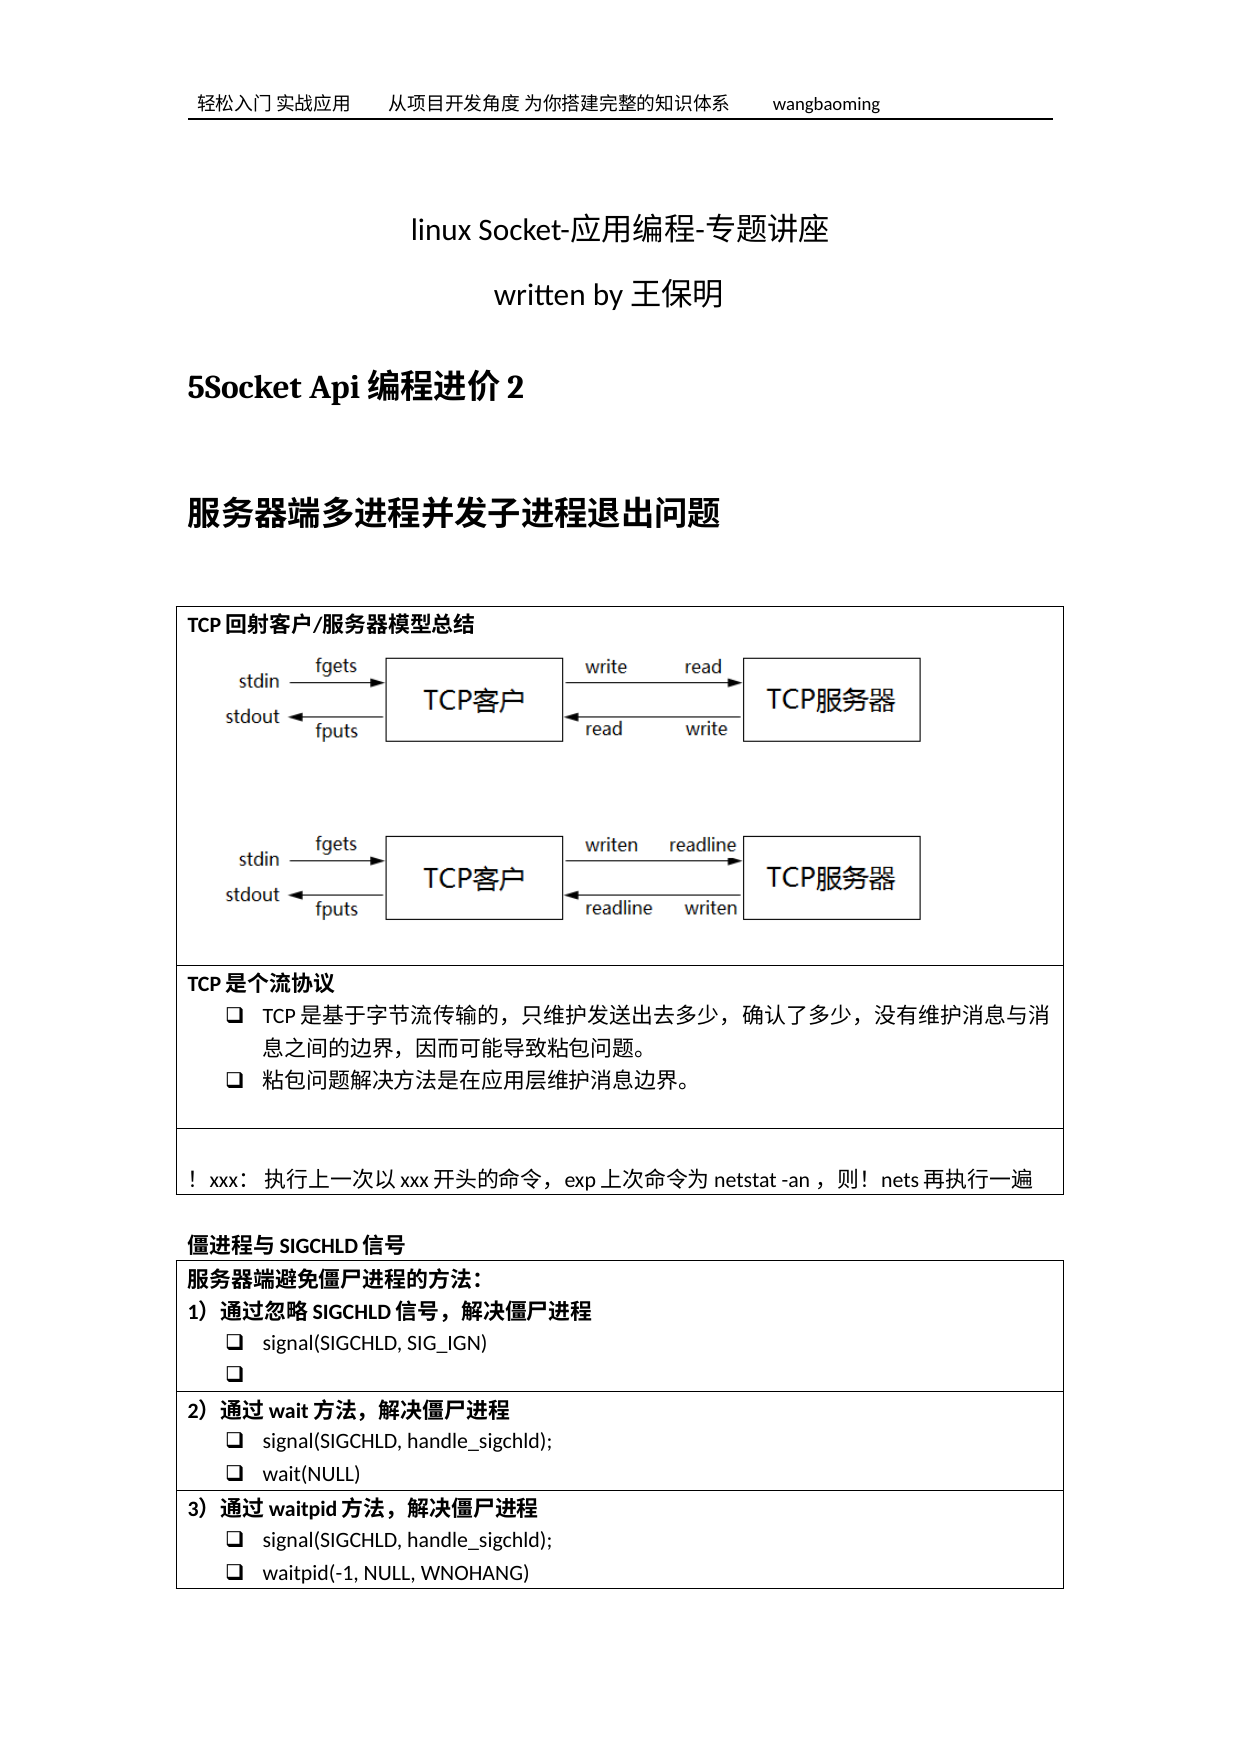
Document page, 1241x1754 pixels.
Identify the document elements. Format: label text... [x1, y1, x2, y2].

text linux Socket-应用编程-专题讲座 [187, 194, 1053, 259]
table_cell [177, 1491, 1063, 1588]
table_cell 2）通过wait方法，解决僵尸进程 signal(SIGCHLD, handle_sigchld); wait(NULL) [177, 1392, 1063, 1490]
table_header TCP回射客户/服务器模型总结 [177, 607, 1063, 964]
table_header 服务器端避免僵尸进程的方法： 1）通过忽略SIGCHLD信号，解决僵尸进程 signal(SIGCHLD, SIG_IGN) [177, 1261, 1063, 1391]
text 僵进程与SIGCHLD信号 [187, 1228, 1053, 1260]
subtitle 服务器端多进程并发子进程退出问题 [187, 479, 1053, 544]
table_cell TCP是个流协议 TCP是基于字节流传输的，只维护发送出去多少，确认了多少，没有维护消息与消息之间的边界，因而可能导致粘包问题。 粘包问题解决方法是在应用层维护消息边界。 [177, 966, 1063, 1128]
picture [187, 639, 944, 951]
text written by 王保明 [187, 259, 1053, 324]
subtitle 5Socket Api编程进价2 [187, 352, 1053, 417]
table_cell ！xxx： 执行上一次以xxx开头的命令，exp上次命令为netstat -an ，则！nets再执行一遍 [177, 1129, 1063, 1194]
